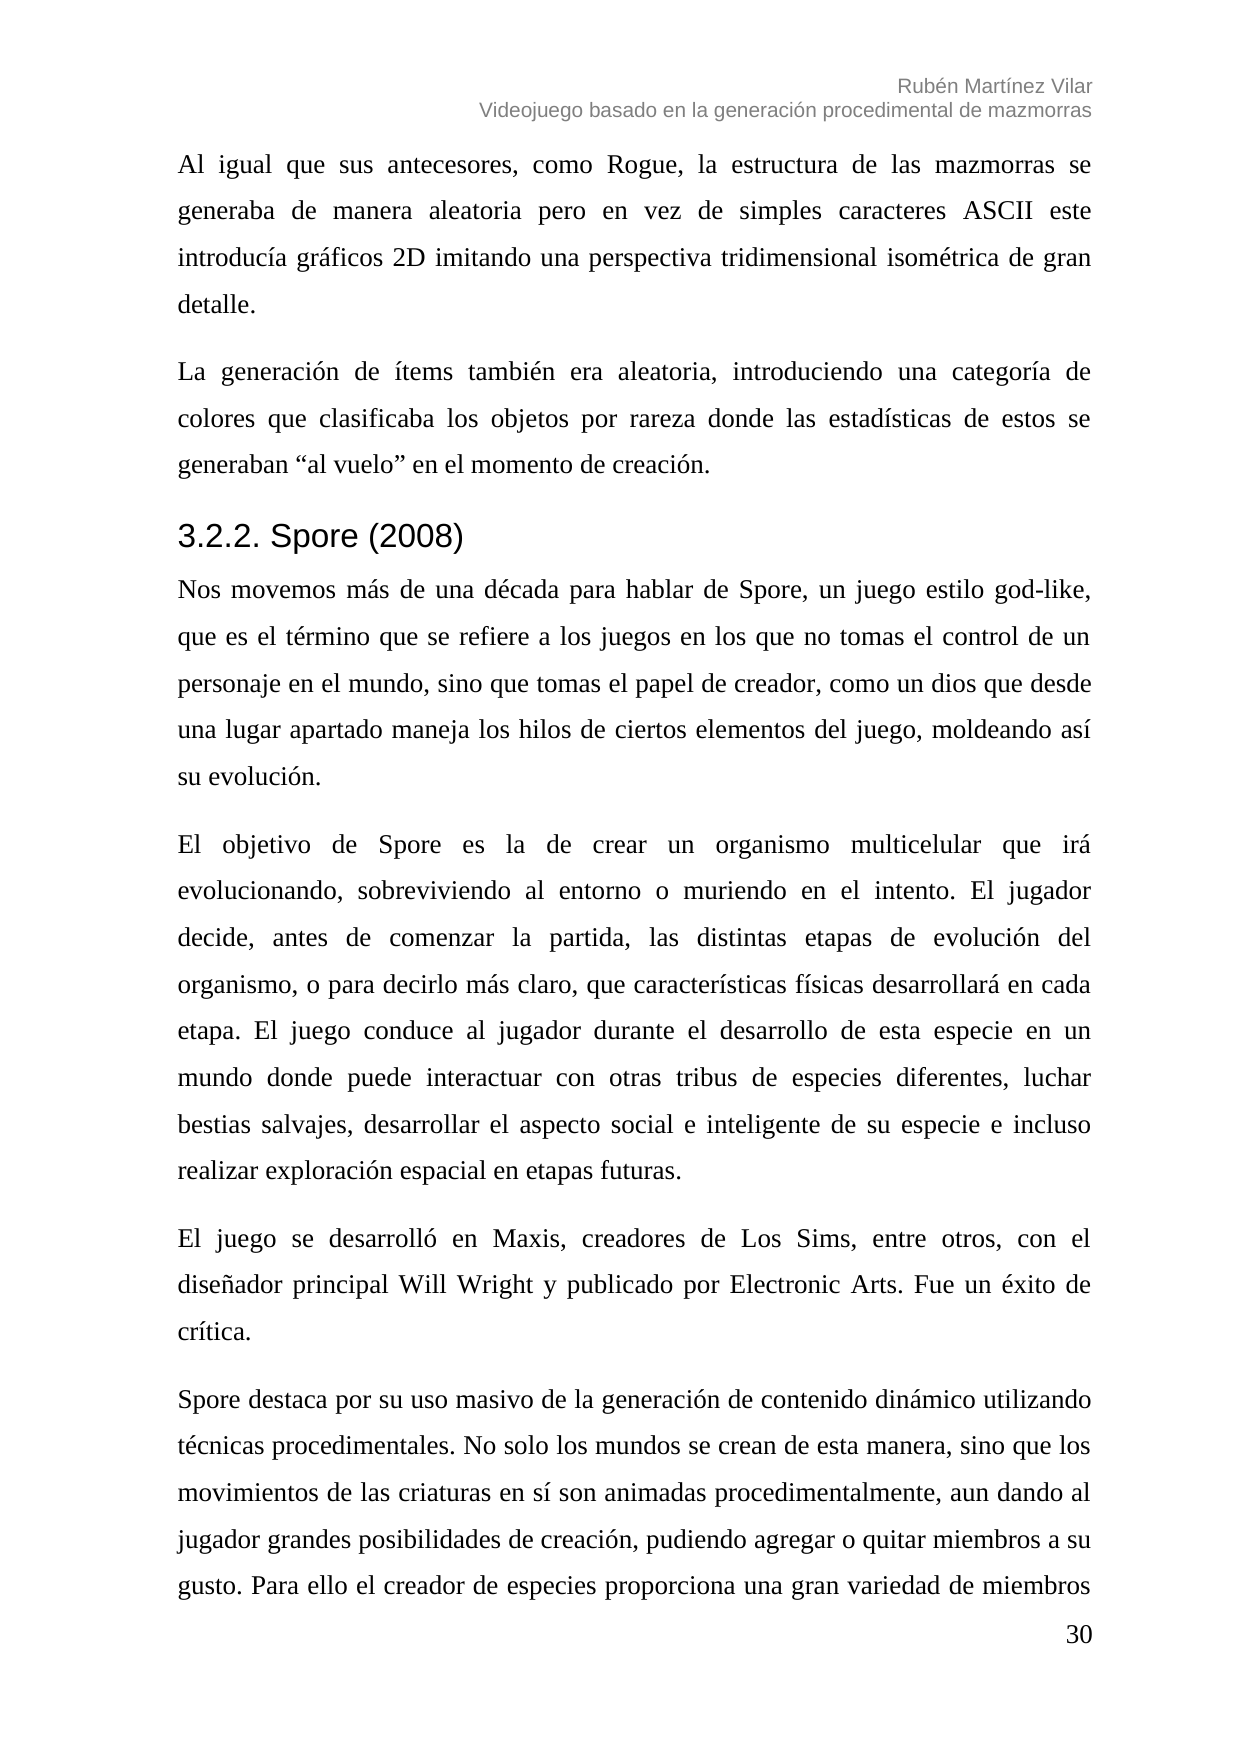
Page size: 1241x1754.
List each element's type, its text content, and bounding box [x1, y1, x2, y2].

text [177, 1383, 1092, 1601]
subtitle Spore (2008) [177, 516, 1092, 554]
text La generación de ítems también era aleatoria, introduciendo una categoría de colores que clasificaba los objetos por rareza donde las estadísticas de estos se generaban “al vuelo” en el momento de creación. [177, 355, 1092, 480]
text El objetivo de Spore es la de crear un organismo multicelular que irá evolucionando, sobreviviendo al entorno o muriendo en el intento. El jugador decide, antes de comenzar la partida, las distintas etapas de evolución del organismo, o para decirlo más claro, que características físicas desarrollará en cada etapa. El juego conduce al jugador durante el desarrollo de esta especie en un mundo donde puede interactuar con otras tribus de especies diferentes, luchar bestias salvajes, desarrollar el aspecto social e inteligente de su especie e incluso realizar exploración espacial en etapas futuras. [177, 828, 1092, 1186]
text El juego se desarrolló en Maxis, creadores de Los Sims, entre otros, con el diseñador principal Will Wright y publicado por Electronic Arts. Fue un éxito de crítica. [177, 1222, 1092, 1346]
text Al igual que sus antecesores, como Rogue, la estructura de las mazmorras se generaba de manera aleatoria pero en vez de simples caracteres ASCII este introducía gráficos 2D imitando una perspectiva tridimensional isométrica de gran detalle. [177, 148, 1092, 319]
text Nos movemos más de una década para hablar de Spore, un juego estilo god-like, que es el término que se refiere a los juegos en los que no tomas el control de un personaje en el mundo, sino que tomas el papel de creador, como un dios que desde una lugar apartado maneja los hilos de ciertos elementos del juego, moldeando así su evolución. [177, 574, 1092, 791]
